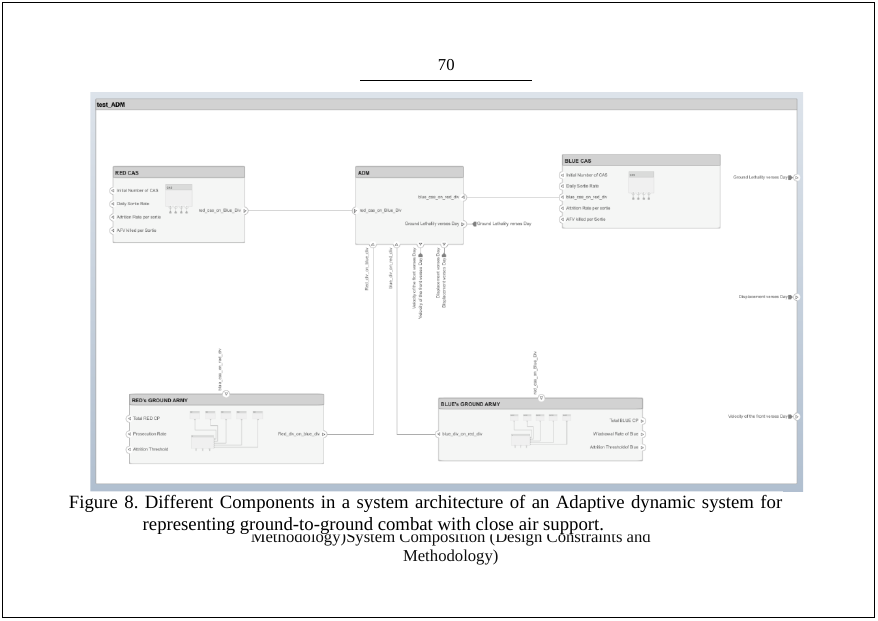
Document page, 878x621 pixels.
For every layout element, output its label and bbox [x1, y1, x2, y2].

picture [90, 92, 804, 492]
